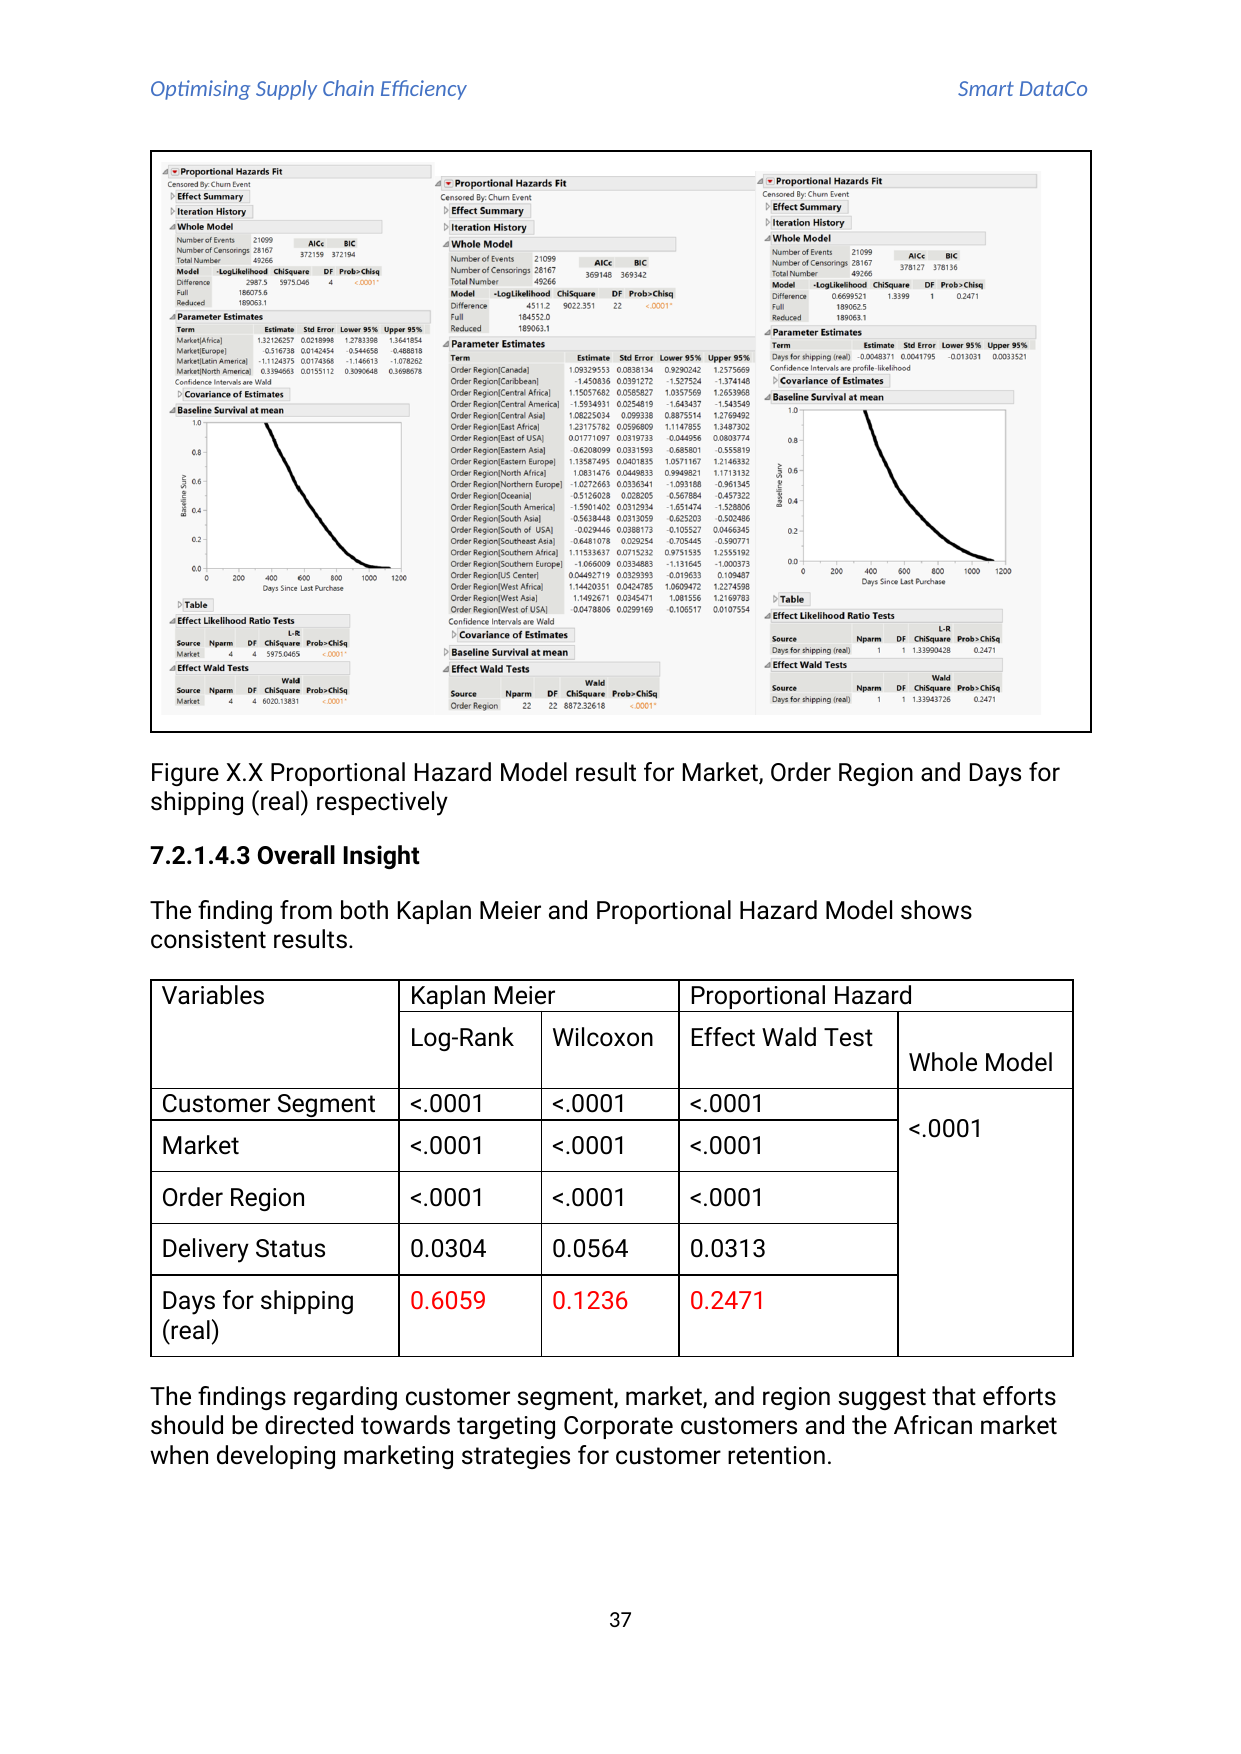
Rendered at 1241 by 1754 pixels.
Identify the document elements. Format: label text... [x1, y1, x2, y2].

table_cell <.0001 [542, 1172, 678, 1222]
table_header Kaplan Meier [400, 981, 678, 1011]
table_cell <.0001 [400, 1089, 541, 1119]
picture [161, 162, 1042, 715]
table_cell Delivery Status [152, 1224, 398, 1274]
table_cell 0.2471 [680, 1276, 897, 1356]
table_cell <.0001 [400, 1172, 541, 1222]
table_cell <.0001 [542, 1121, 678, 1171]
table_cell Log-Rank [400, 1012, 541, 1087]
table_cell <.0001 [899, 1089, 1072, 1356]
table_header Proportional Hazard [680, 981, 1072, 1011]
table_cell Order Region [152, 1172, 398, 1222]
table_cell Days for shipping (real) [152, 1276, 398, 1356]
table_cell Whole Model [899, 1012, 1072, 1087]
table_cell 0.6059 [400, 1276, 541, 1356]
table_cell <.0001 [680, 1089, 897, 1119]
table_cell <.0001 [680, 1172, 897, 1222]
table_cell 0.0313 [680, 1224, 897, 1274]
table_cell <.0001 [680, 1121, 897, 1171]
table_cell 0.0564 [542, 1224, 678, 1274]
table_cell Wilcoxon [542, 1012, 678, 1087]
table_header Variables [152, 981, 398, 1087]
table_cell 0.1236 [542, 1276, 678, 1356]
table_cell Effect Wald Test [680, 1012, 897, 1087]
table_cell <.0001 [542, 1089, 678, 1119]
table_cell Customer Segment [152, 1089, 398, 1119]
text Figure X.X Proportional Hazard Model result for Market, Order Region and Days for shipping (real) respectively [150, 758, 1090, 817]
text 7.2.1.4.3 Overall Insight [150, 842, 1090, 871]
table_cell 0.0304 [400, 1224, 541, 1274]
text The findings regarding customer segment, market, and region suggest that efforts should be directed towards targeting Corporate customers and the African market when developing marketing strategies for customer retention. [150, 1382, 1090, 1470]
text The finding from both Kaplan Meier and Proportional Hazard Model shows consistent results. [150, 896, 1090, 954]
table_cell <.0001 [400, 1121, 541, 1171]
table_cell Market [152, 1121, 398, 1171]
